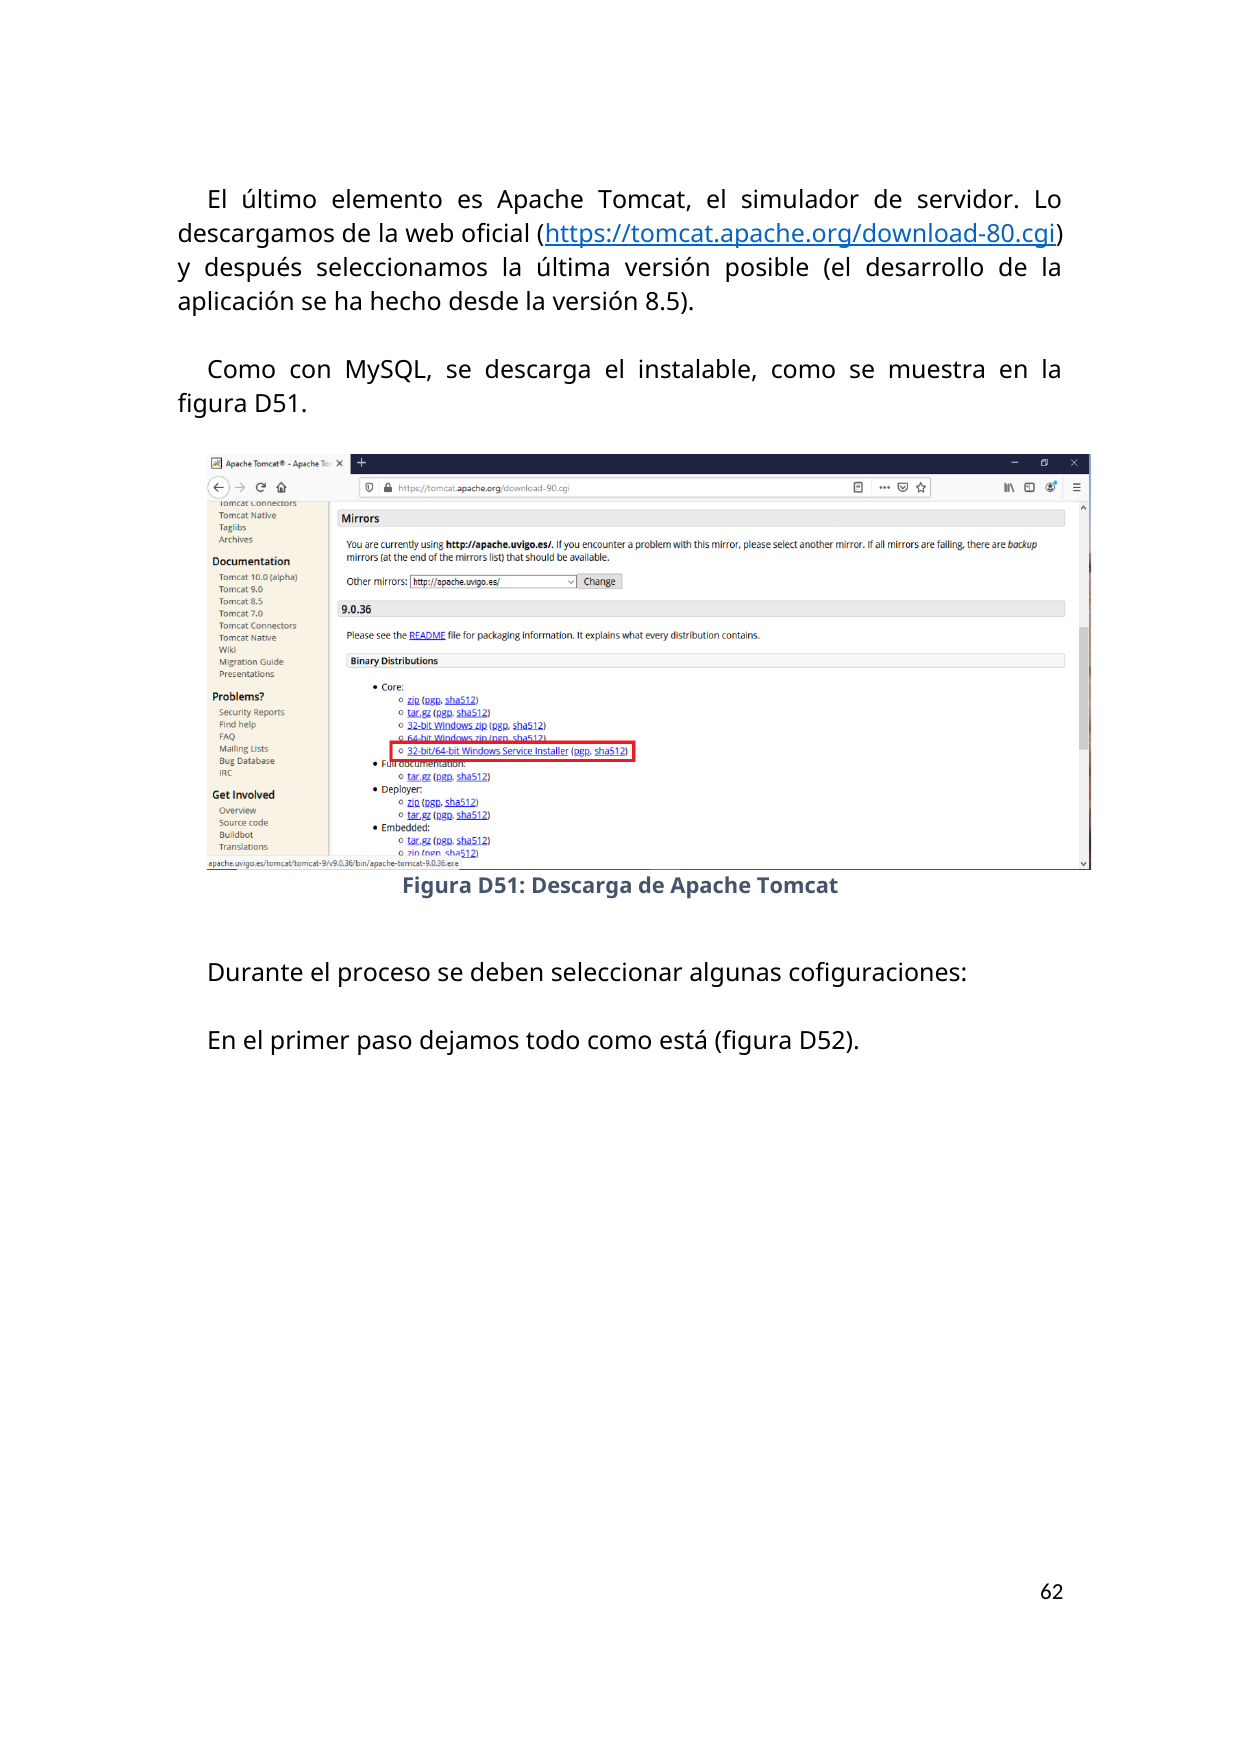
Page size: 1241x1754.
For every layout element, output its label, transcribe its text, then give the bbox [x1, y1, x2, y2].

picture [206, 454, 1092, 870]
text Durante el proceso se deben seleccionar algunas cofiguraciones: [177, 954, 1063, 988]
text En el primer paso dejamos todo como está (figura D52). [177, 1023, 1063, 1057]
text Como con MySQL, se descarga el instalable, como se muestra en la figura D51. [177, 352, 1063, 420]
text El último elemento es Apache Tomcat, el simulador de servidor. Lo descargamos de la web oficial (https://tomcat.apache.org/download-80.cgi) y después seleccionamos la última versión posible (el desarrollo de la aplicación se ha hecho desde la versión 8.5). [177, 182, 1063, 318]
